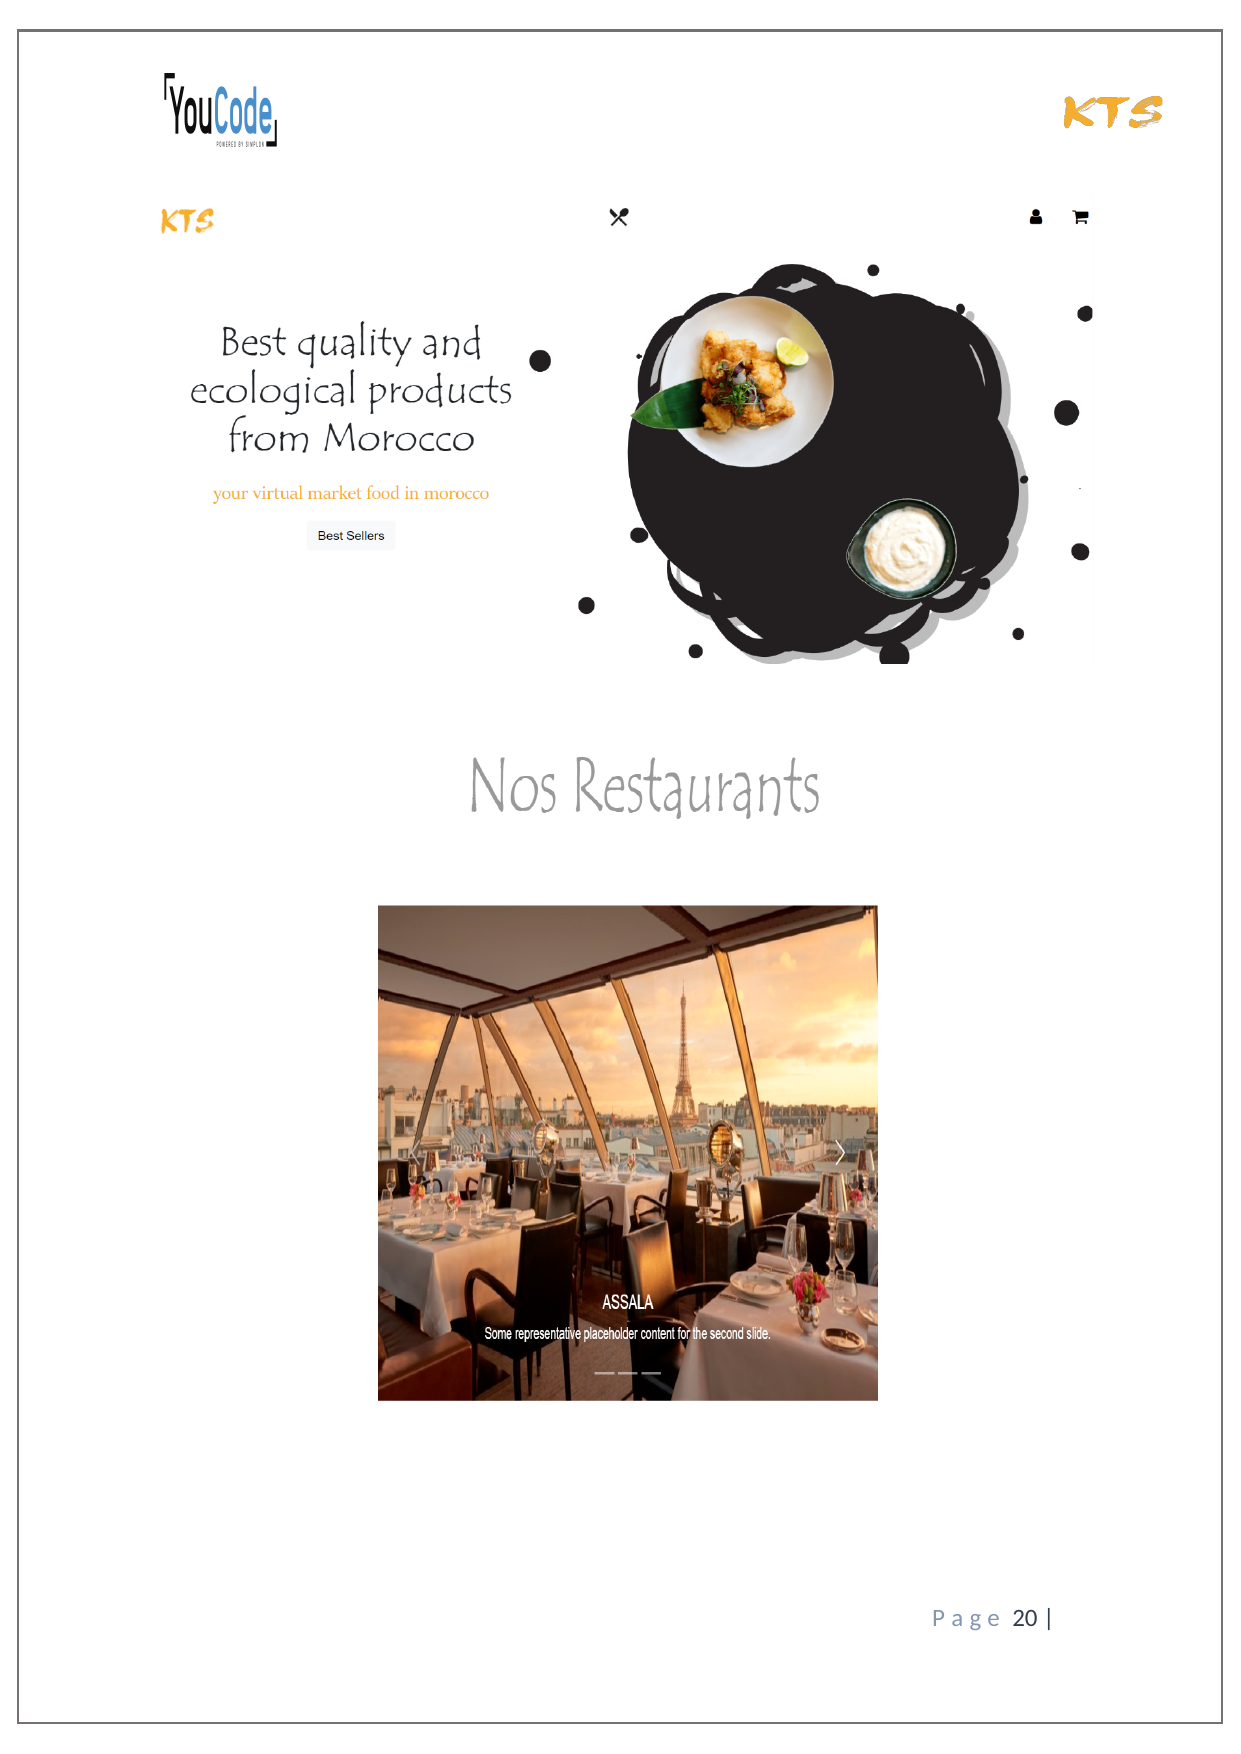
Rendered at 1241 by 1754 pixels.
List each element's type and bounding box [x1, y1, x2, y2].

picture [147, 723, 1092, 1466]
picture [147, 193, 1093, 664]
picture [147, 73, 294, 147]
picture [1060, 88, 1163, 133]
